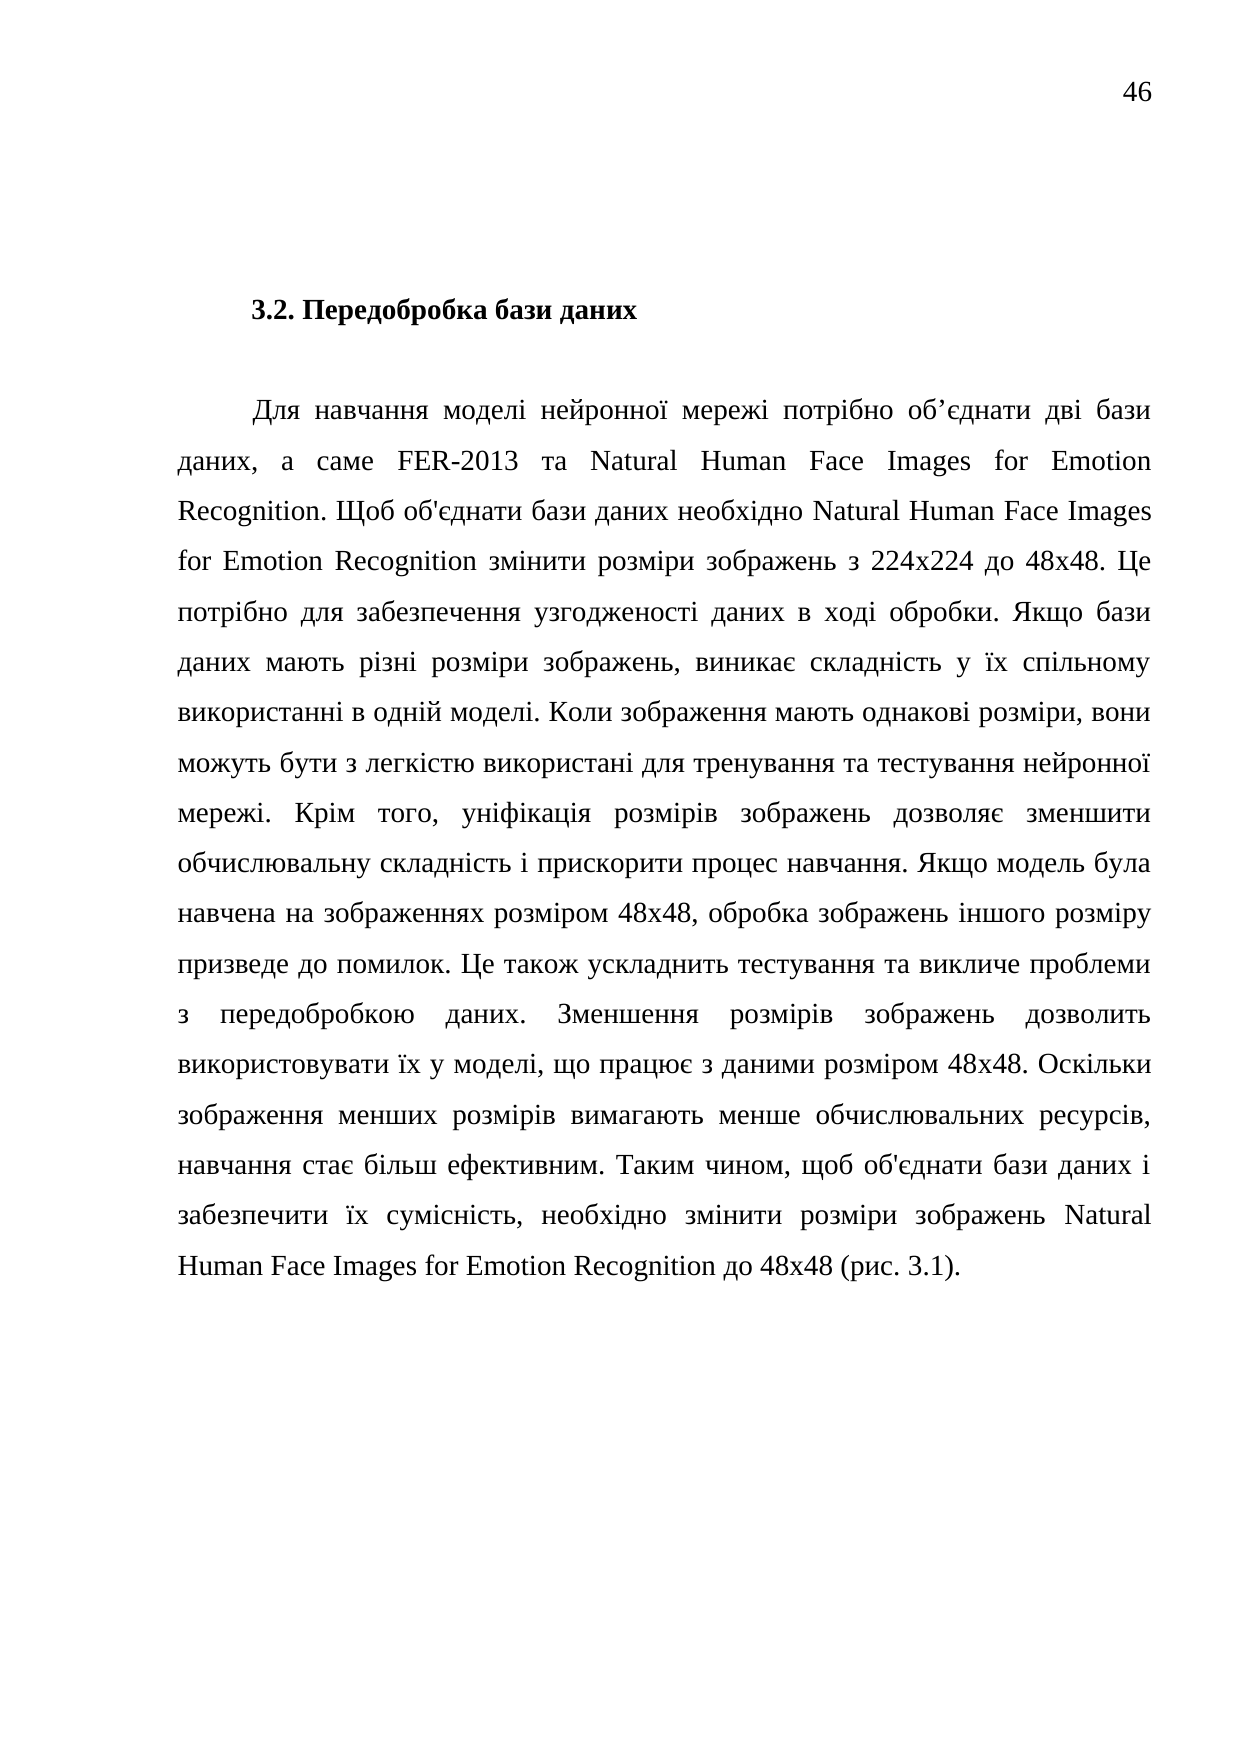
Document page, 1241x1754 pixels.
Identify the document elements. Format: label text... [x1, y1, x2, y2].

text Для навчання моделі нейронної мережі потрібно об’єднати дві бази даних, а саме FER-2013 та Natural Human Face Images for Emotion Recognition. Щоб об'єднати бази даних необхідно Natural Human Face Images for Emotion Recognition змінити розміри зображень з 224x224 до 48x48. Це потрібно для забезпечення узгодженості даних в ході обробки. Якщо бази даних мають різні розміри зображень, виникає складність у їх спільному використанні в одній моделі. Коли зображення мають однакові розміри, вони можуть бути з легкістю використані для тренування та тестування нейронної мережі. Крім того, уніфікація розмірів зображень дозволяє зменшити обчислювальну складність і прискорити процес навчання. Якщо модель була навчена на зображеннях розміром 48x48, обробка зображень іншого розміру призведе до помилок. Це також ускладнить тестування та викличе проблеми з передобробкою даних. Зменшення розмірів зображень дозволить використовувати їх у моделі, що працює з даними розміром 48x48. Оскільки зображення менших розмірів вимагають менше обчислювальних ресурсів, навчання стає більш ефективним. Таким чином, щоб об'єднати бази даних і забезпечити їх сумісність, необхідно змінити розміри зображень Natural Human Face Images for Emotion Recognition до 48x48 (рис. 3.1). [177, 392, 1152, 1281]
subtitle 3.2. Передобробка бази даних [177, 292, 1152, 325]
